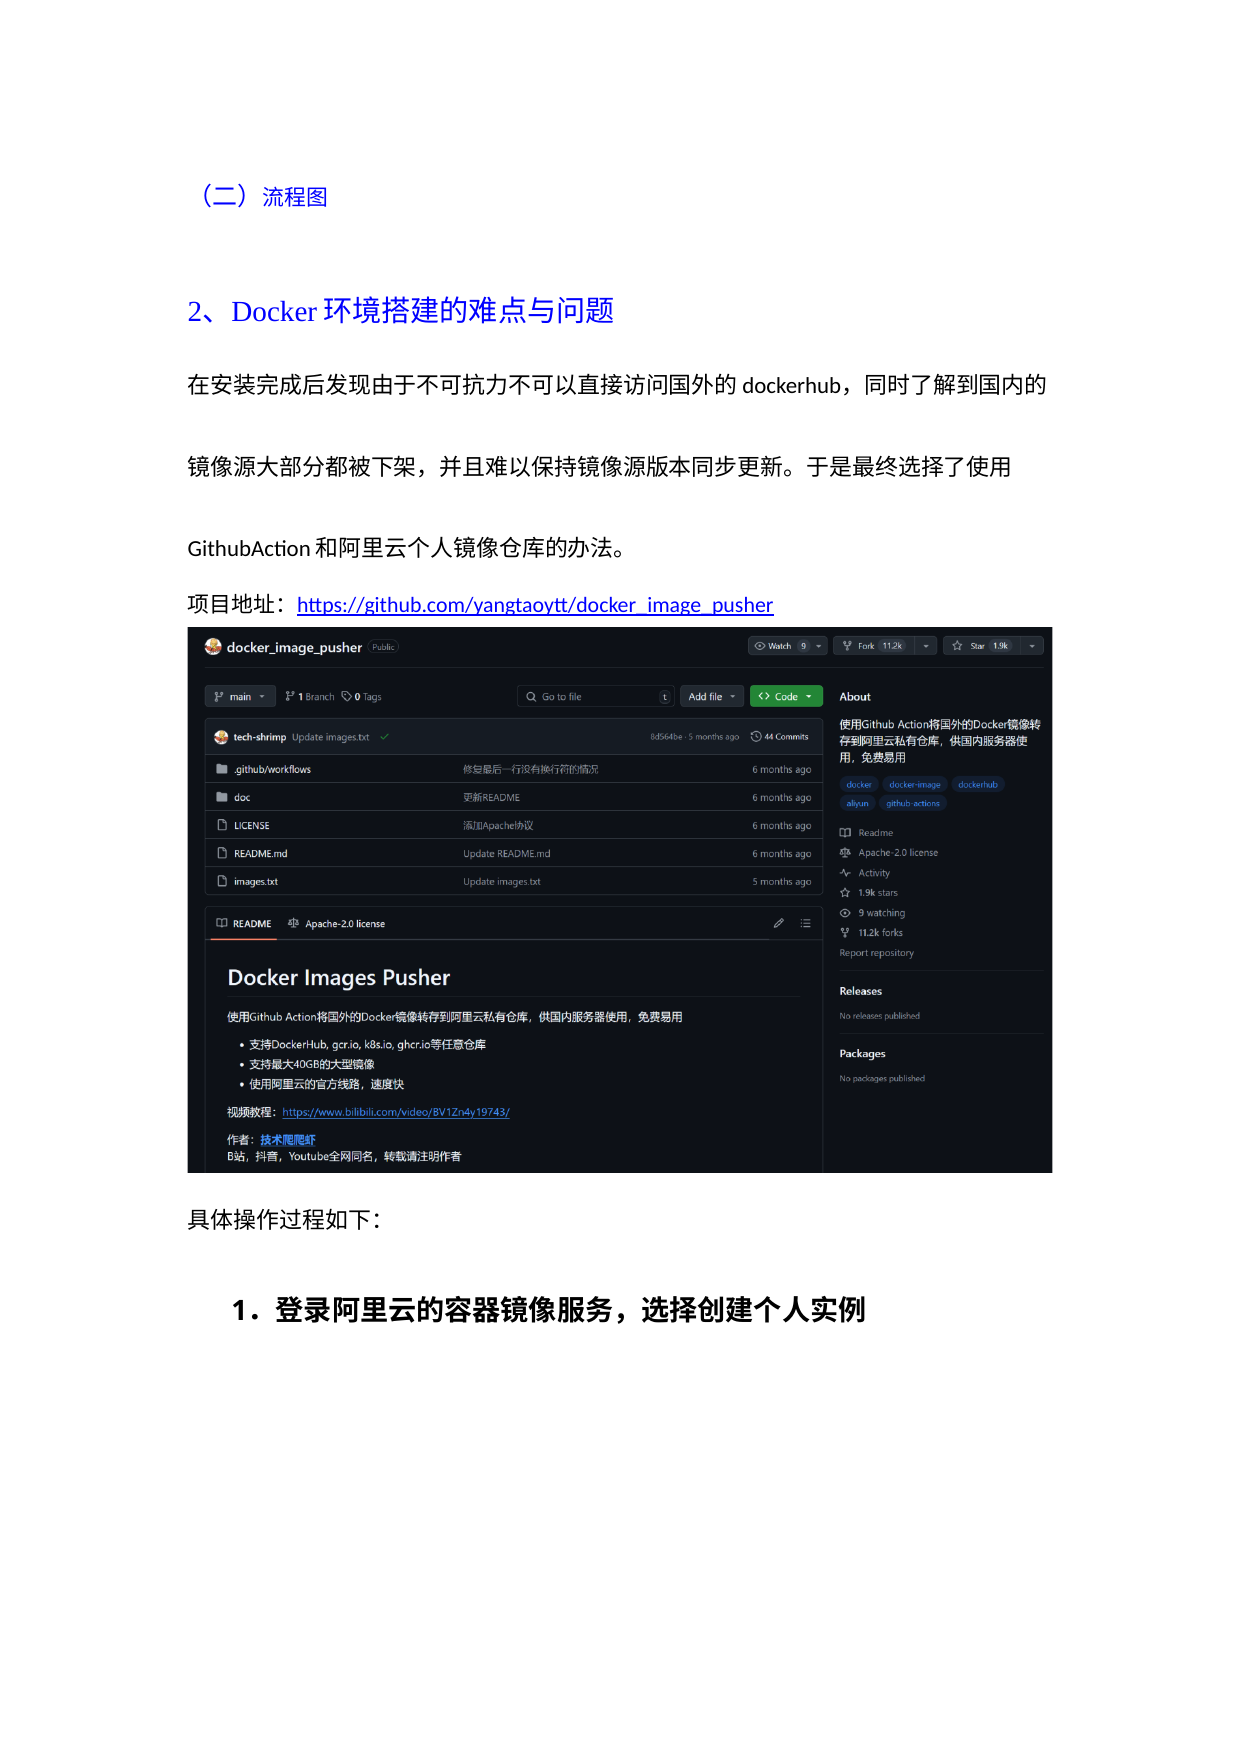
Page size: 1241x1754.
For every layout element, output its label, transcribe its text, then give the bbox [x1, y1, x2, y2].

text 项目地址：https://github.com/yangtaoytt/docker_image_pusher [187, 587, 1053, 619]
subtitle 登录阿里云的容器镜像服务，选择创建个人实例 [187, 1276, 1053, 1341]
text 2、Docker环境搭建的难点与问题 [187, 276, 1053, 341]
text 在安装完成后发现由于不可抗力不可以直接访问国外的dockerhub，同时了解到国内的镜像源大部分都被下架，并且难以保持镜像源版本同步更新。于是最终选择了使用GithubAction和阿里云个人镜像仓库的办法。 [187, 351, 1053, 579]
text 具体操作过程如下： [187, 1187, 1053, 1252]
list 流程图 [187, 162, 1053, 227]
picture [187, 627, 1053, 1173]
